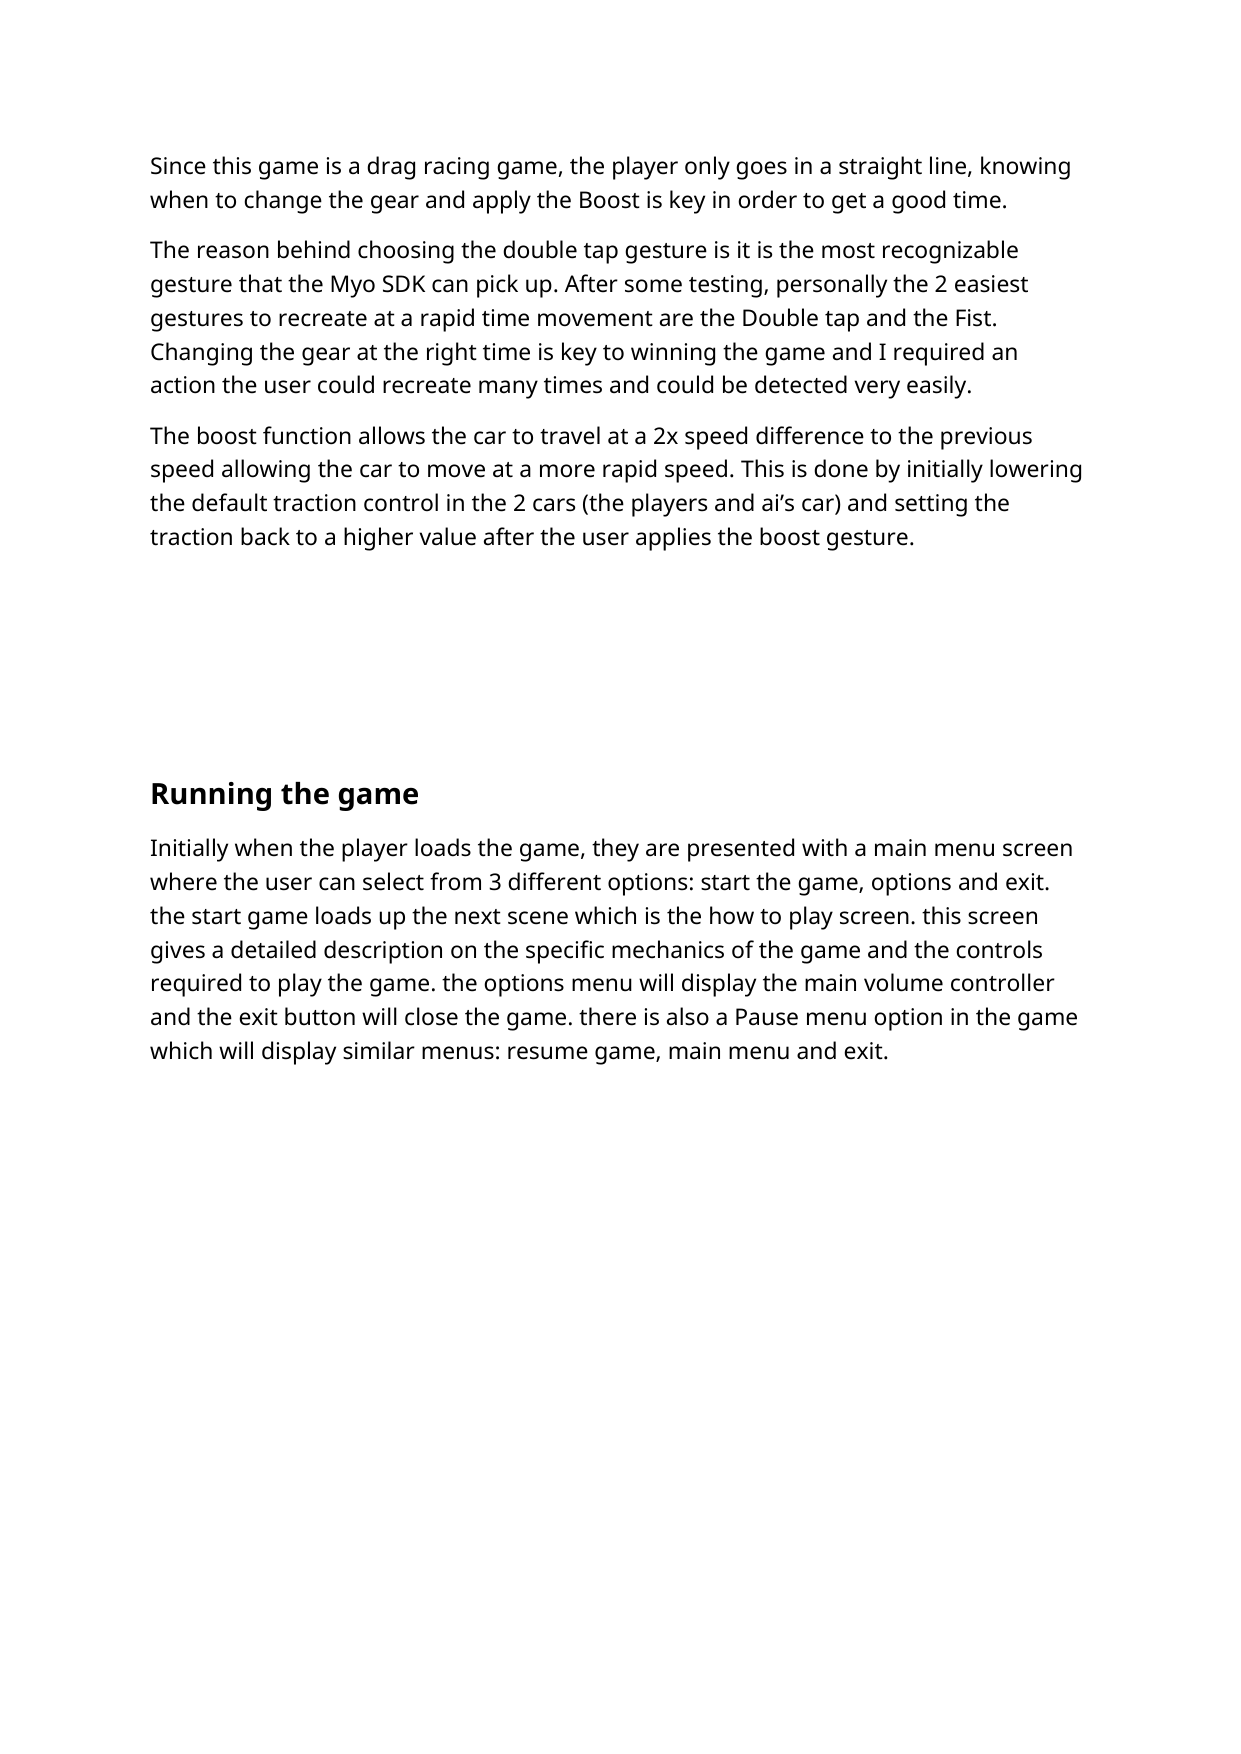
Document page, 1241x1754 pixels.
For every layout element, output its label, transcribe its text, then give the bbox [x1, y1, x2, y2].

text Since this game is a drag racing game, the player only goes in a straight line, knowing when to change the gear and apply the Boost is key in order to get a good time. [150, 150, 1090, 215]
text The reason behind choosing the double tap gesture is it is the most recognizable gesture that the Myo SDK can pick up. After some testing, personally the 2 easiest gestures to recreate at a rapid time movement are the Double tap and the Fist. Changing the gear at the right time is key to winning the game and I required an action the user could recreate many times and could be detected very easily. [150, 234, 1090, 400]
text The boost function allows the car to travel at a 2x speed difference to the previous speed allowing the car to move at a more rapid speed. This is done by initially lowering the default traction control in the 2 cars (the players and ai’s car) and setting the traction back to a higher value after the user applies the boost gesture. [150, 419, 1090, 552]
text Initially when the player loads the game, they are presented with a main menu screen where the user can select from 3 different options: start the game, options and exit. the start game loads up the next scene which is the how to play screen. this screen gives a detailed description on the specific mechanics of the game and the controls required to play the game. the options menu will display the main volume controller and the exit button will close the game. there is also a Pause menu option in the game which will display similar menus: resume game, main menu and exit. [150, 832, 1090, 1066]
text Running the game [150, 773, 1090, 813]
